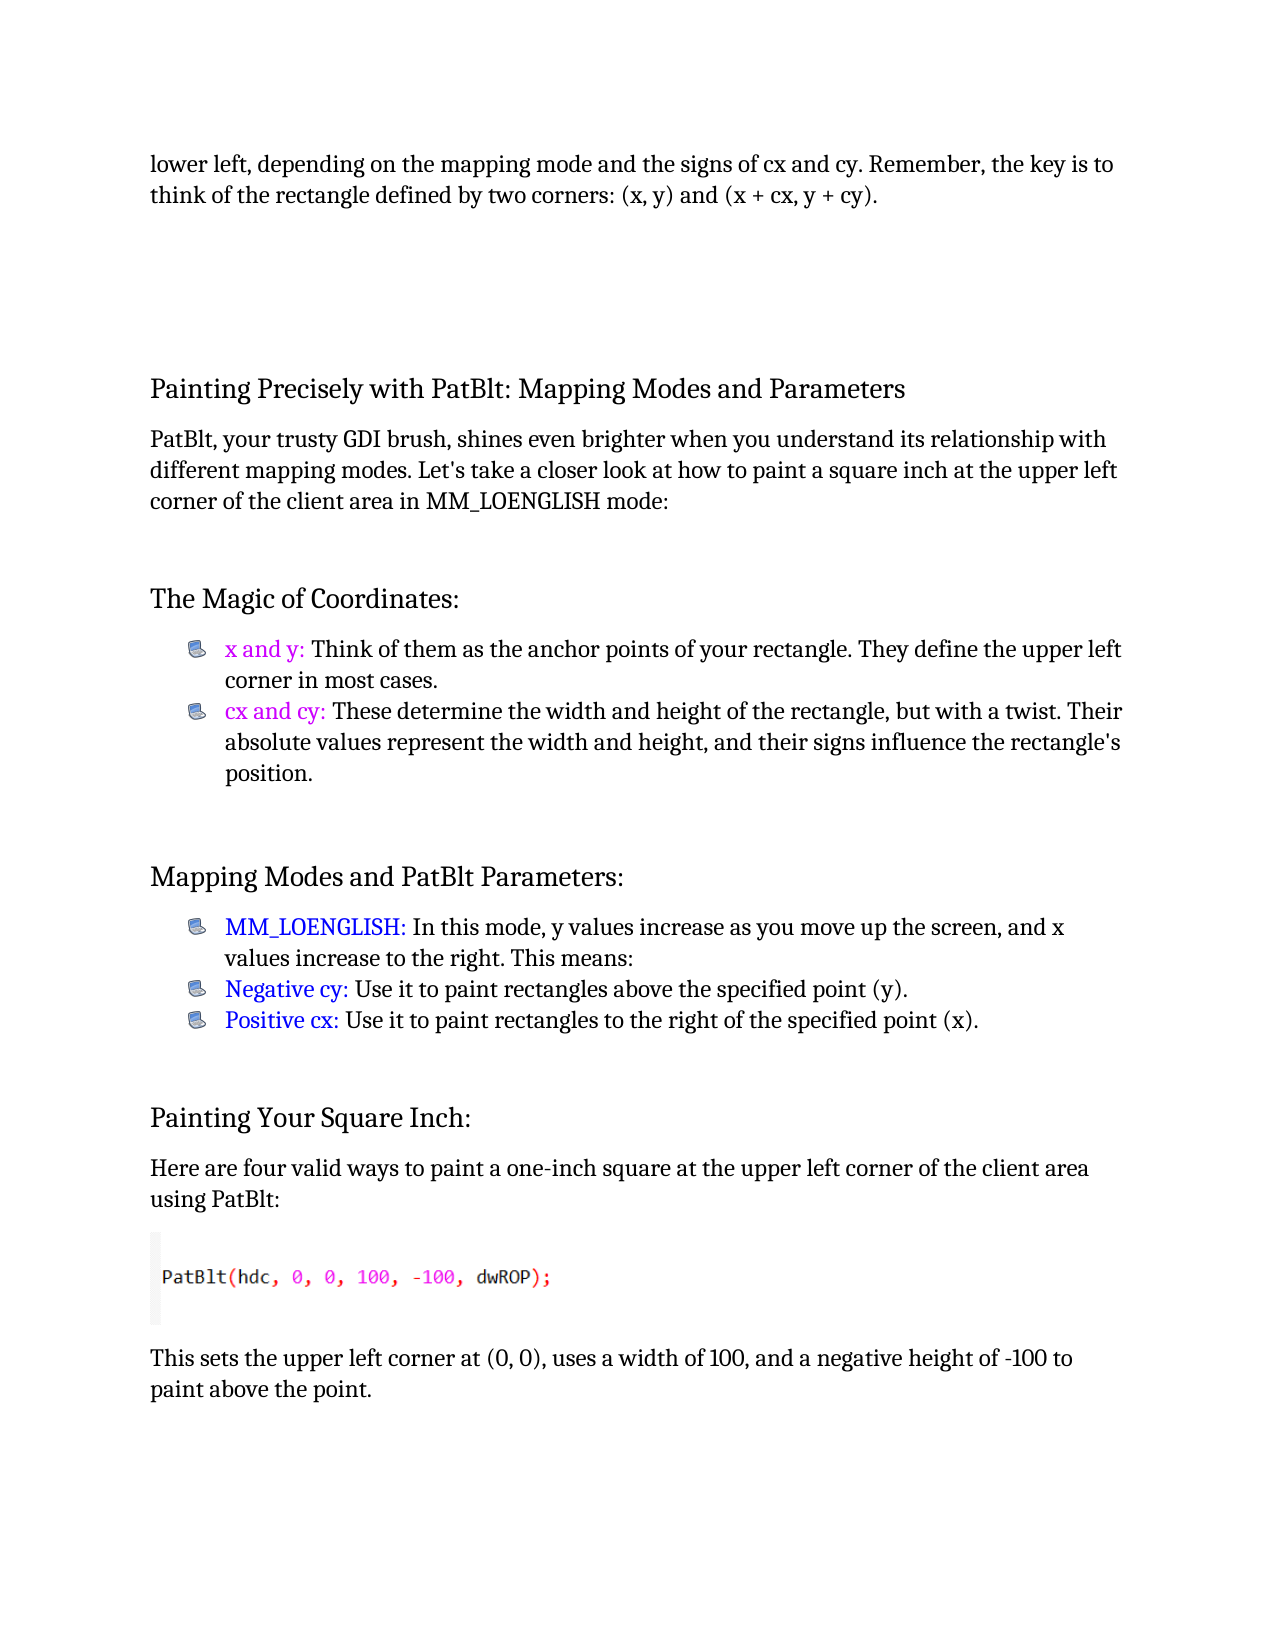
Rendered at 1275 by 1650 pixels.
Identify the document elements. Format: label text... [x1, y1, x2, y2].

list MM_LOENGLISH: In this mode, y values increase as you move up the screen, and x values increase to the right. This means: [187, 912, 1125, 972]
list Negative cy: Use it to paint rectangles above the specified point (y). [187, 974, 1125, 1003]
picture [188, 980, 206, 997]
list cx and cy: These determine the width and height of the rectangle, but with a twist. Their absolute values represent the width and height, and their signs influence the rectangle's position. [187, 697, 1125, 788]
picture [188, 1011, 206, 1029]
picture [188, 640, 206, 658]
list Positive cx: Use it to paint rectangles to the right of the specified point (x). [187, 1006, 1125, 1034]
list x and y: Think of them as the anchor points of your rectangle. They define the upper left corner in most cases. [187, 635, 1125, 695]
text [150, 150, 1125, 210]
picture [188, 918, 206, 935]
text Painting Your Square Inch: [150, 1101, 1125, 1134]
text PatBlt, your trusty GDI brush, shines even brighter when you understand its relationship with different mapping modes. Let's take a closer look at how to paint a square inch at the upper left corner of the client area in MM_LOENGLISH mode: [150, 425, 1125, 516]
text Mapping Modes and PatBlt Parameters: [150, 860, 1125, 893]
text This sets the upper left corner at (0, 0), uses a width of 100, and a negative height of -100 to paint above the point. [150, 1344, 1125, 1403]
text Painting Precisely with PatBlt: Mapping Modes and Parameters [150, 372, 1125, 405]
picture [188, 703, 206, 720]
text Here are four valid ways to paint a one-inch square at the upper left corner of the client area using PatBlt: [150, 1154, 1125, 1214]
picture [150, 1232, 599, 1325]
text The Magic of Coordinates: [150, 582, 1125, 616]
